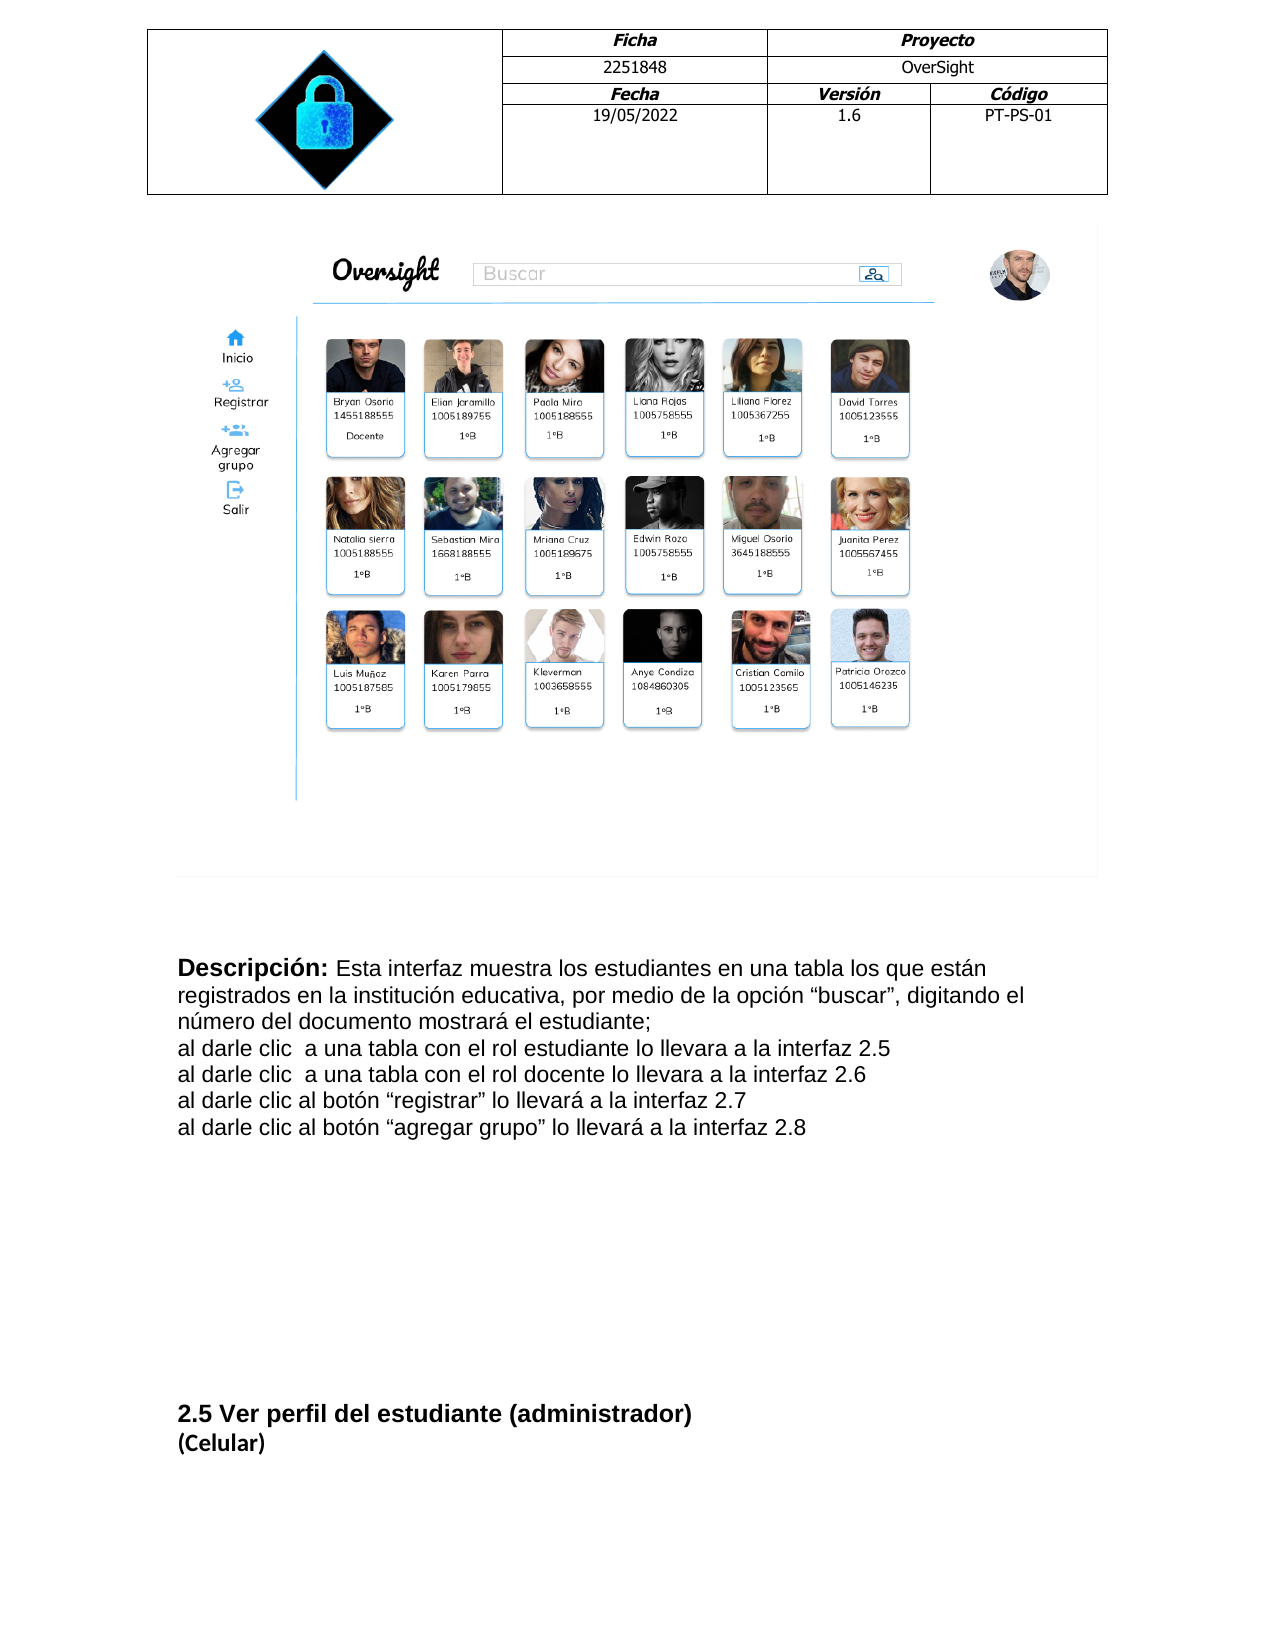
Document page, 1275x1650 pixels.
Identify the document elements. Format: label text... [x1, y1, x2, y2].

text (Celular) [177, 1428, 1098, 1458]
picture [246, 50, 404, 194]
text al darle clic al botón “agregar grupo” lo llevará a la interfaz 2.8 [177, 1114, 1098, 1140]
text al darle clic al botón “registrar” lo llevará a la interfaz 2.7 [177, 1087, 1098, 1114]
text al darle clic a una tabla con el rol docente lo llevara a la interfaz 2.6 [177, 1061, 1098, 1087]
text Descripción: Esta interfaz muestra los estudiantes en una tabla los que están registrados en la institución educativa, por medio de la opción “buscar”, digitando el número del documento mostrará el estudiante; [177, 953, 1098, 1035]
text 2.5 Ver perfil del estudiante (administrador) [177, 1399, 1098, 1428]
picture [177, 222, 1098, 877]
text al darle clic a una tabla con el rol estudiante lo llevara a la interfaz 2.5 [177, 1035, 1098, 1061]
